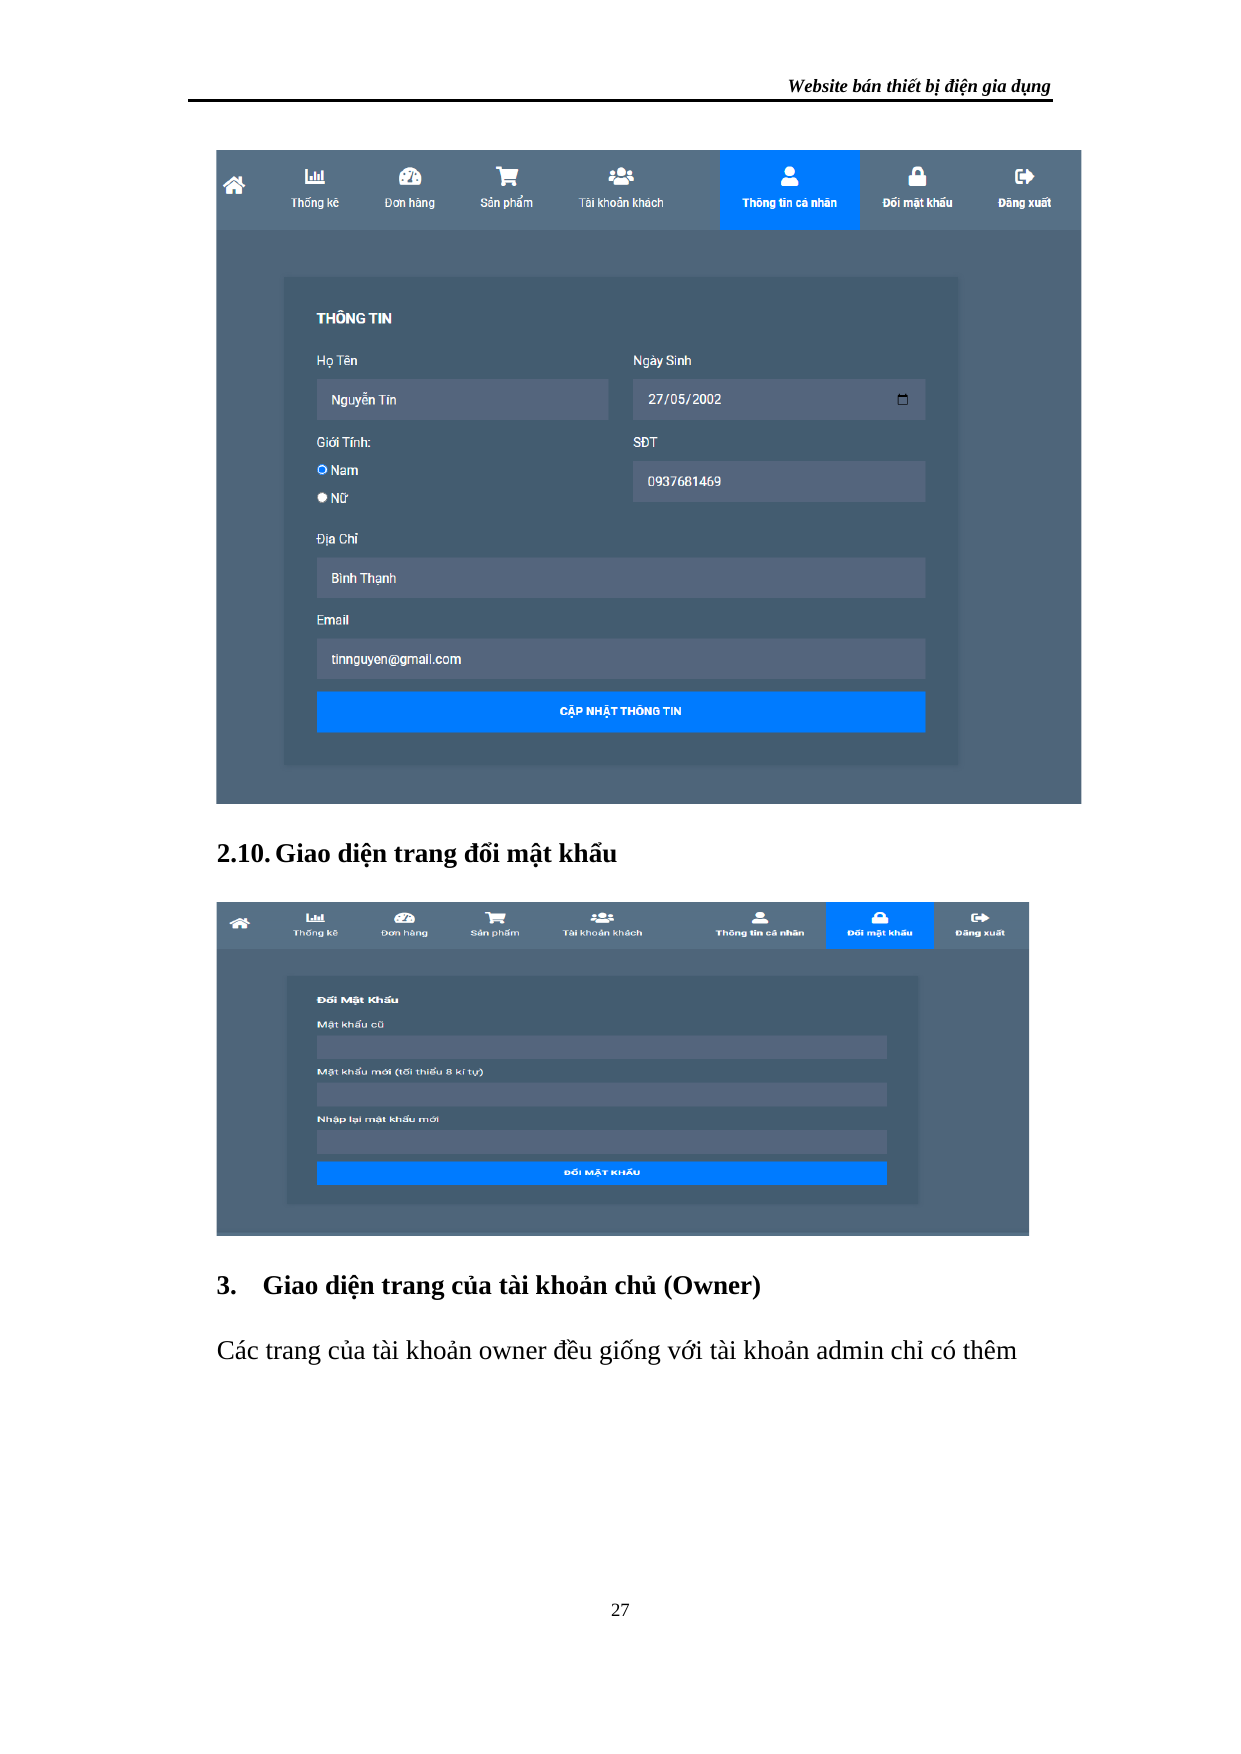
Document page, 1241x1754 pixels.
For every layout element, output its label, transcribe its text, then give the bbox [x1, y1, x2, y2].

list Giao diện trang đổi mật khẩu [217, 838, 1062, 869]
text Các trang của tài khoản owner đều giống với tài khoản admin chỉ có thêm [217, 1334, 1062, 1365]
list Giao diện trang của tài khoản chủ (Owner) [216, 1269, 1062, 1300]
picture [216, 150, 1082, 804]
picture [216, 902, 1030, 1236]
